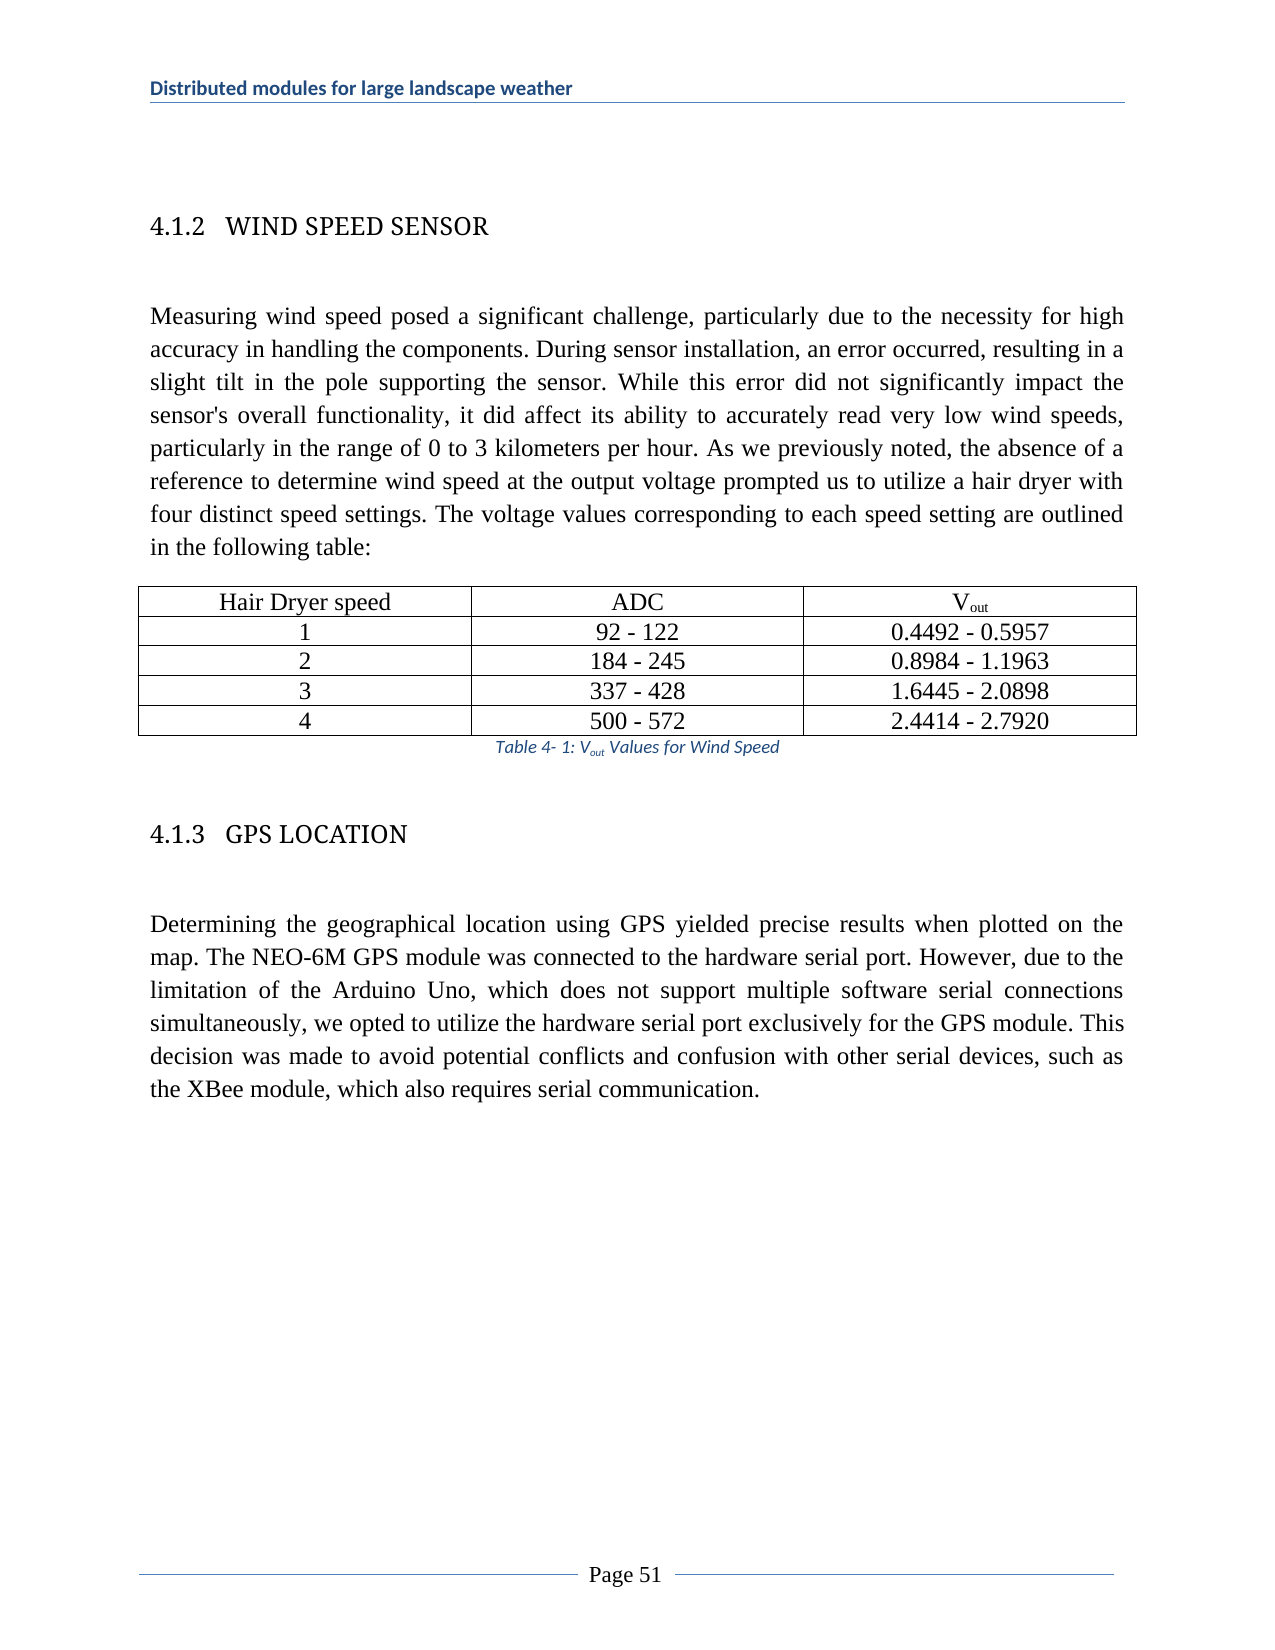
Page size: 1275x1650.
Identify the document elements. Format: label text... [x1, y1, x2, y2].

table_cell 3 [139, 676, 471, 705]
text Table 4- 1: Vout Values for Wind Speed [150, 736, 1125, 759]
table_cell 2.4414 - 2.7920 [804, 706, 1136, 735]
table_header Hair Dryer speed [139, 587, 471, 616]
table_cell 337 - 428 [472, 676, 803, 705]
table_cell 1 [139, 617, 471, 645]
subtitle Wind Speed Sensor [150, 208, 1125, 242]
text Determining the geographical location using GPS yielded precise results when plotted on the map. The NEO-6M GPS module was connected to the hardware serial port. However, due to the limitation of the Arduino Uno, which does not support multiple software serial connections simultaneously, we opted to utilize the hardware serial port exclusively for the GPS module. This decision was made to avoid potential conflicts and confusion with other serial devices, such as the XBee module, which also requires serial communication. [150, 909, 1125, 1103]
text Measuring wind speed posed a significant challenge, particularly due to the necessity for high accuracy in handling the components. During sensor installation, an error occurred, resulting in a slight tilt in the pole supporting the sensor. While this error did not significantly impact the sensor's overall functionality, it did affect its ability to accurately read very low wind speeds, particularly in the range of 0 to 3 kilometers per hour. As we previously noted, the absence of a reference to determine wind speed at the output voltage prompted us to utilize a hair dryer with four distinct speed settings. The voltage values corresponding to each speed setting are outlined in the following table: [150, 301, 1125, 561]
table_cell 92 - 122 [472, 617, 803, 645]
table_cell 184 - 245 [472, 646, 803, 675]
table_header Vout [804, 587, 1136, 616]
table_cell 4 [139, 706, 471, 735]
table_cell 1.6445 - 2.0898 [804, 676, 1136, 705]
subtitle GPS Location [150, 817, 1125, 851]
table_cell 500 - 572 [472, 706, 803, 735]
table_cell 2 [139, 646, 471, 675]
table_header ADC [472, 587, 803, 616]
table_cell 0.4492 - 0.5957 [804, 617, 1136, 645]
table_cell 0.8984 - 1.1963 [804, 646, 1136, 675]
